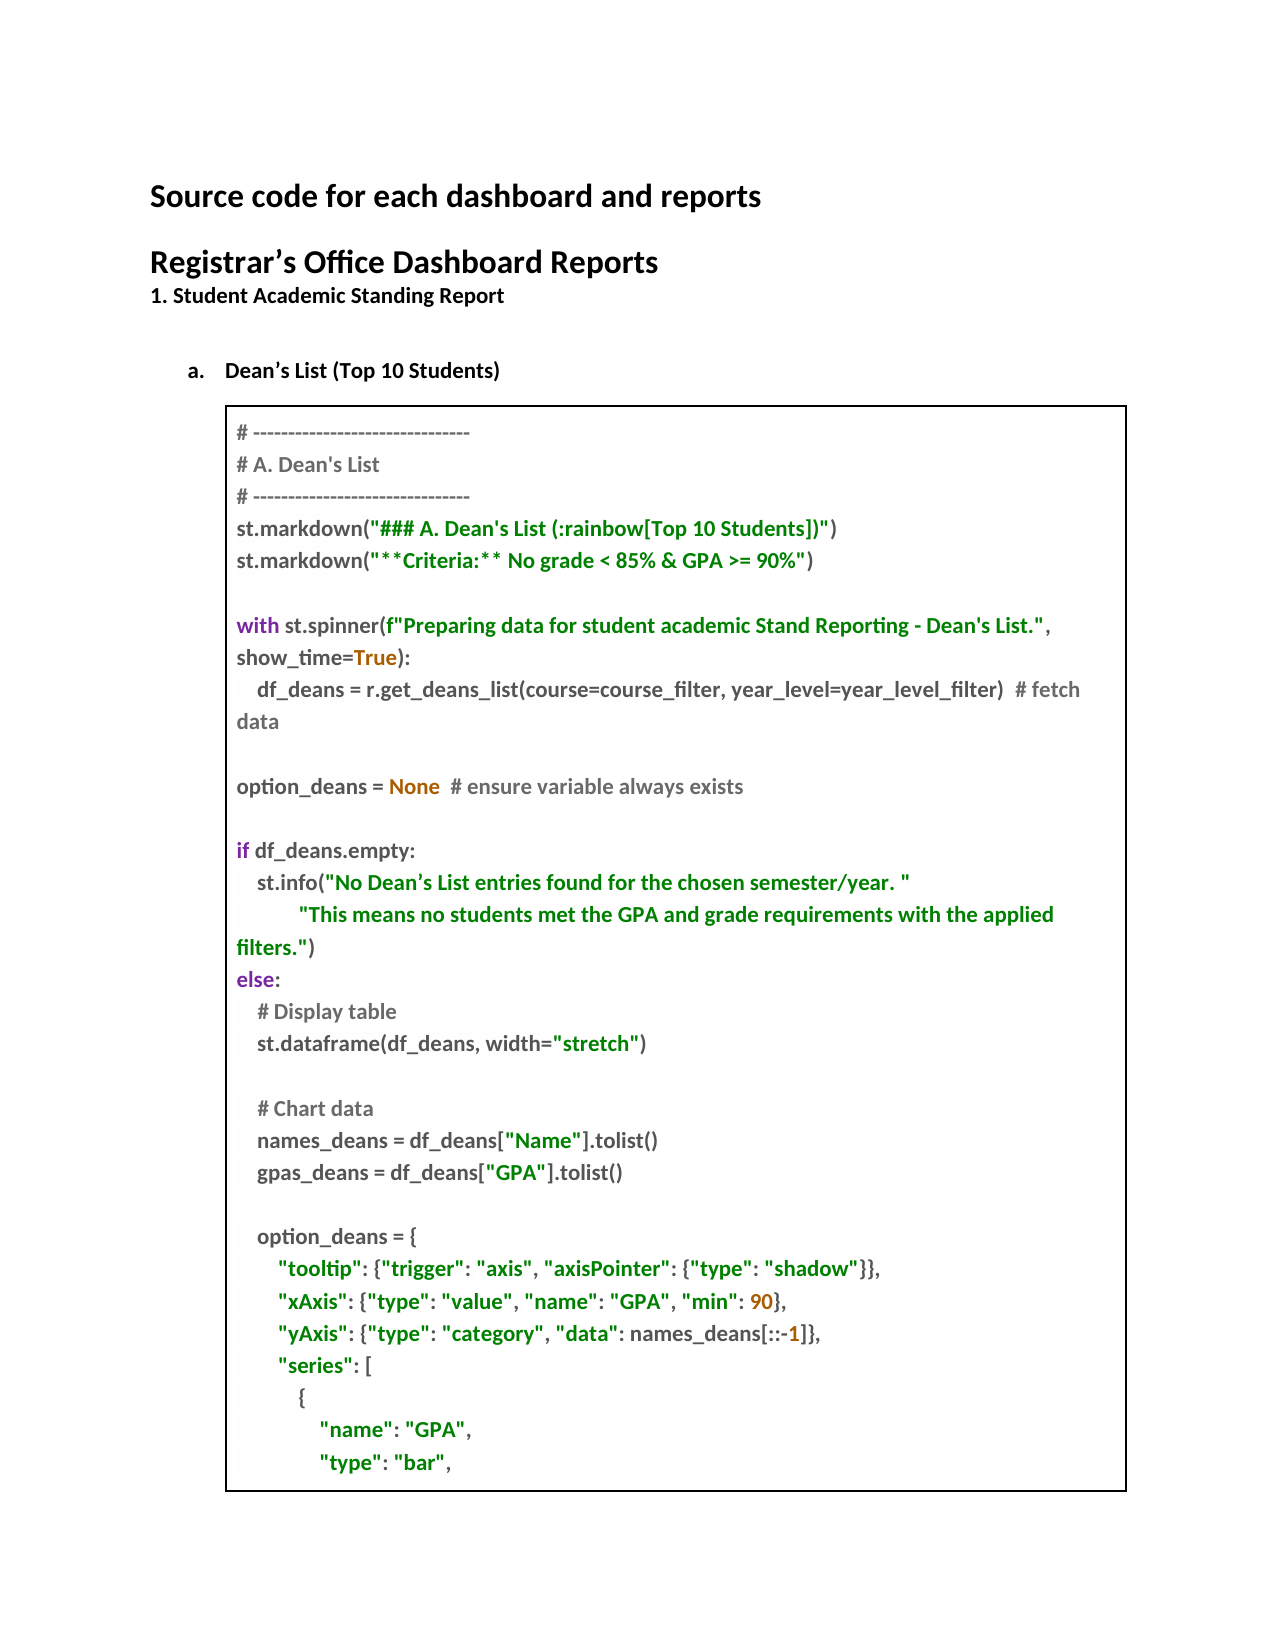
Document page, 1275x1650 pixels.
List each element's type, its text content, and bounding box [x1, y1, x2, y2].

list Dean’s List (Top 10 Students) [187, 356, 1125, 384]
subtitle 1. Student Academic Standing Report [150, 281, 1125, 309]
subtitle Registrar’s Office Dashboard Reports [150, 241, 1125, 281]
subtitle Source code for each dashboard and reports [150, 175, 1125, 216]
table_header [227, 407, 1125, 1490]
